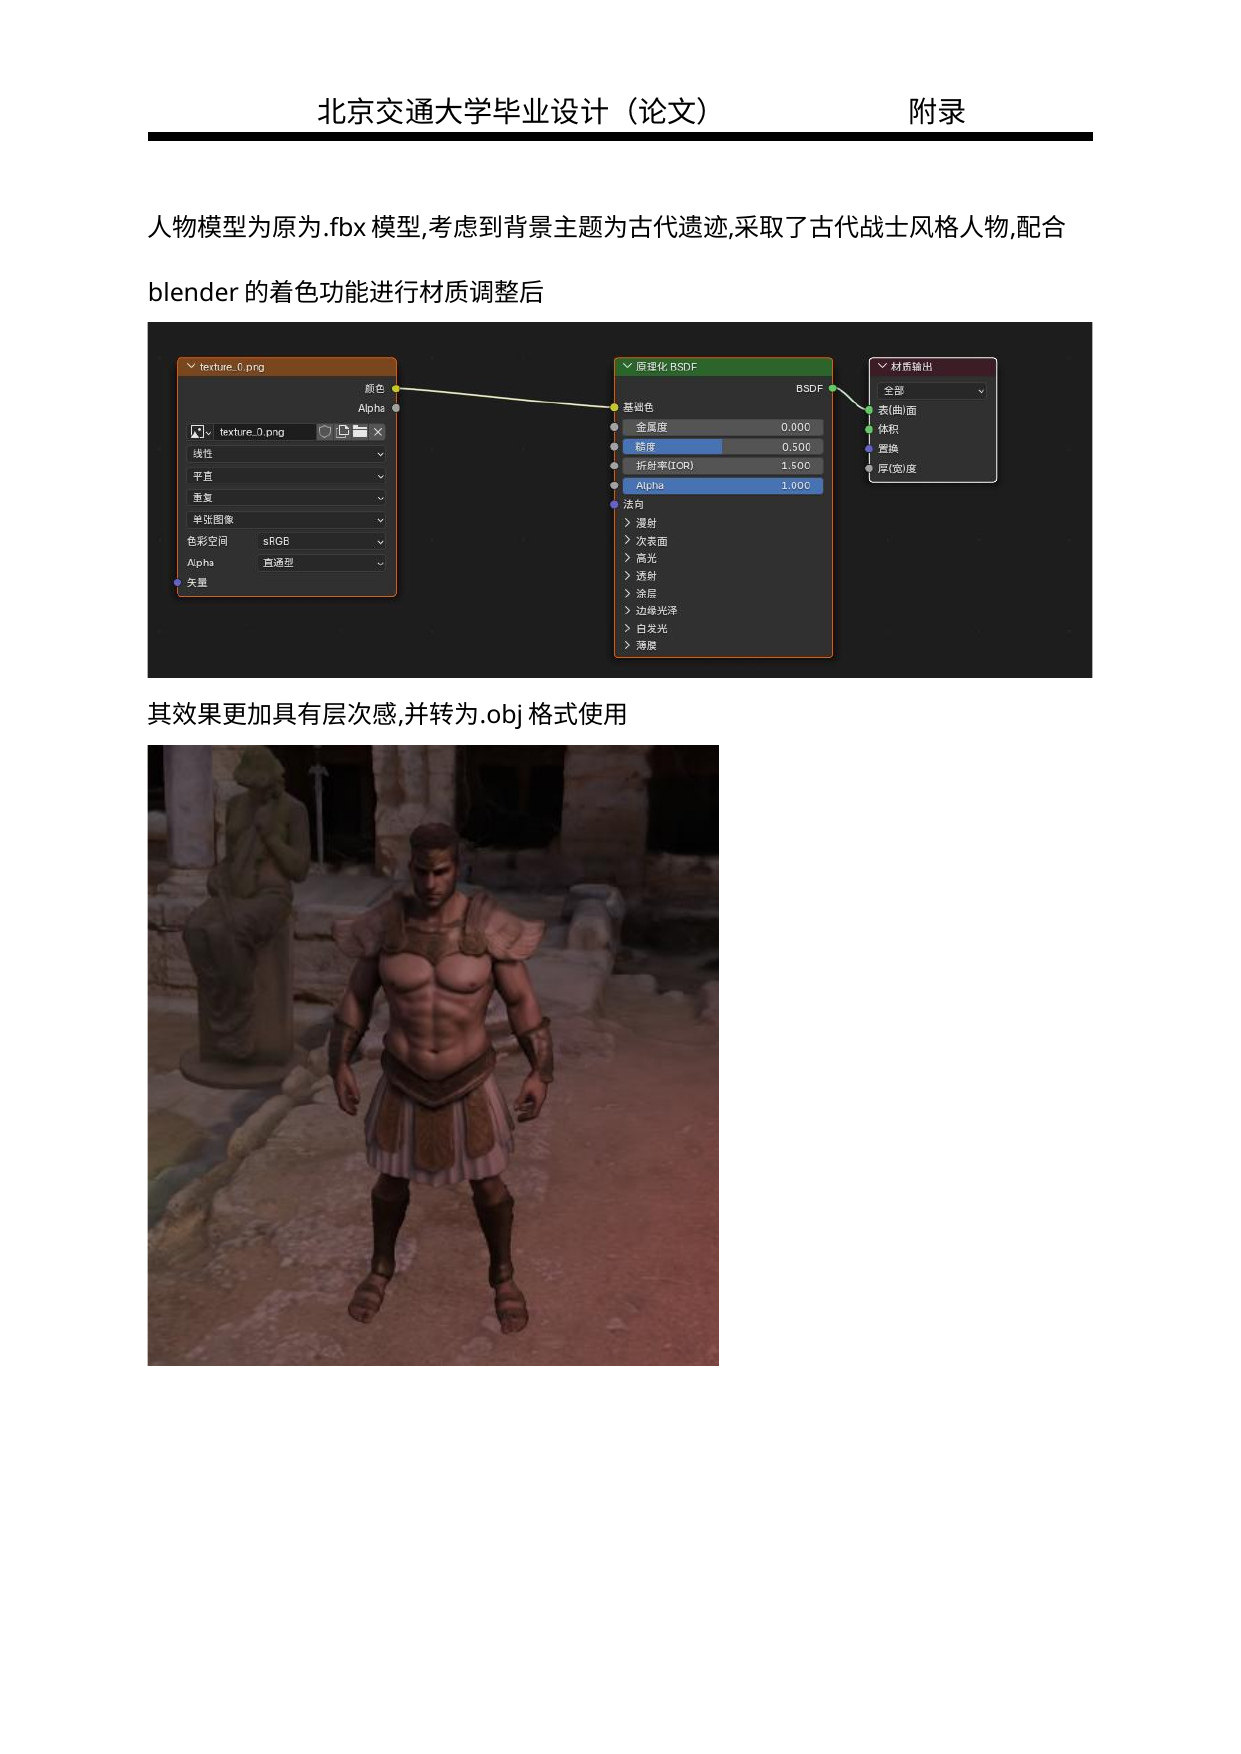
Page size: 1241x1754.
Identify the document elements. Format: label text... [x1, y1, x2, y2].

picture [147, 745, 719, 1366]
text 人物模型为原为.fbx模型,考虑到背景主题为古代遗迹,采取了古代战士风格人物,配合blender的着色功能进行材质调整后 [148, 193, 1092, 322]
picture [147, 322, 1093, 678]
